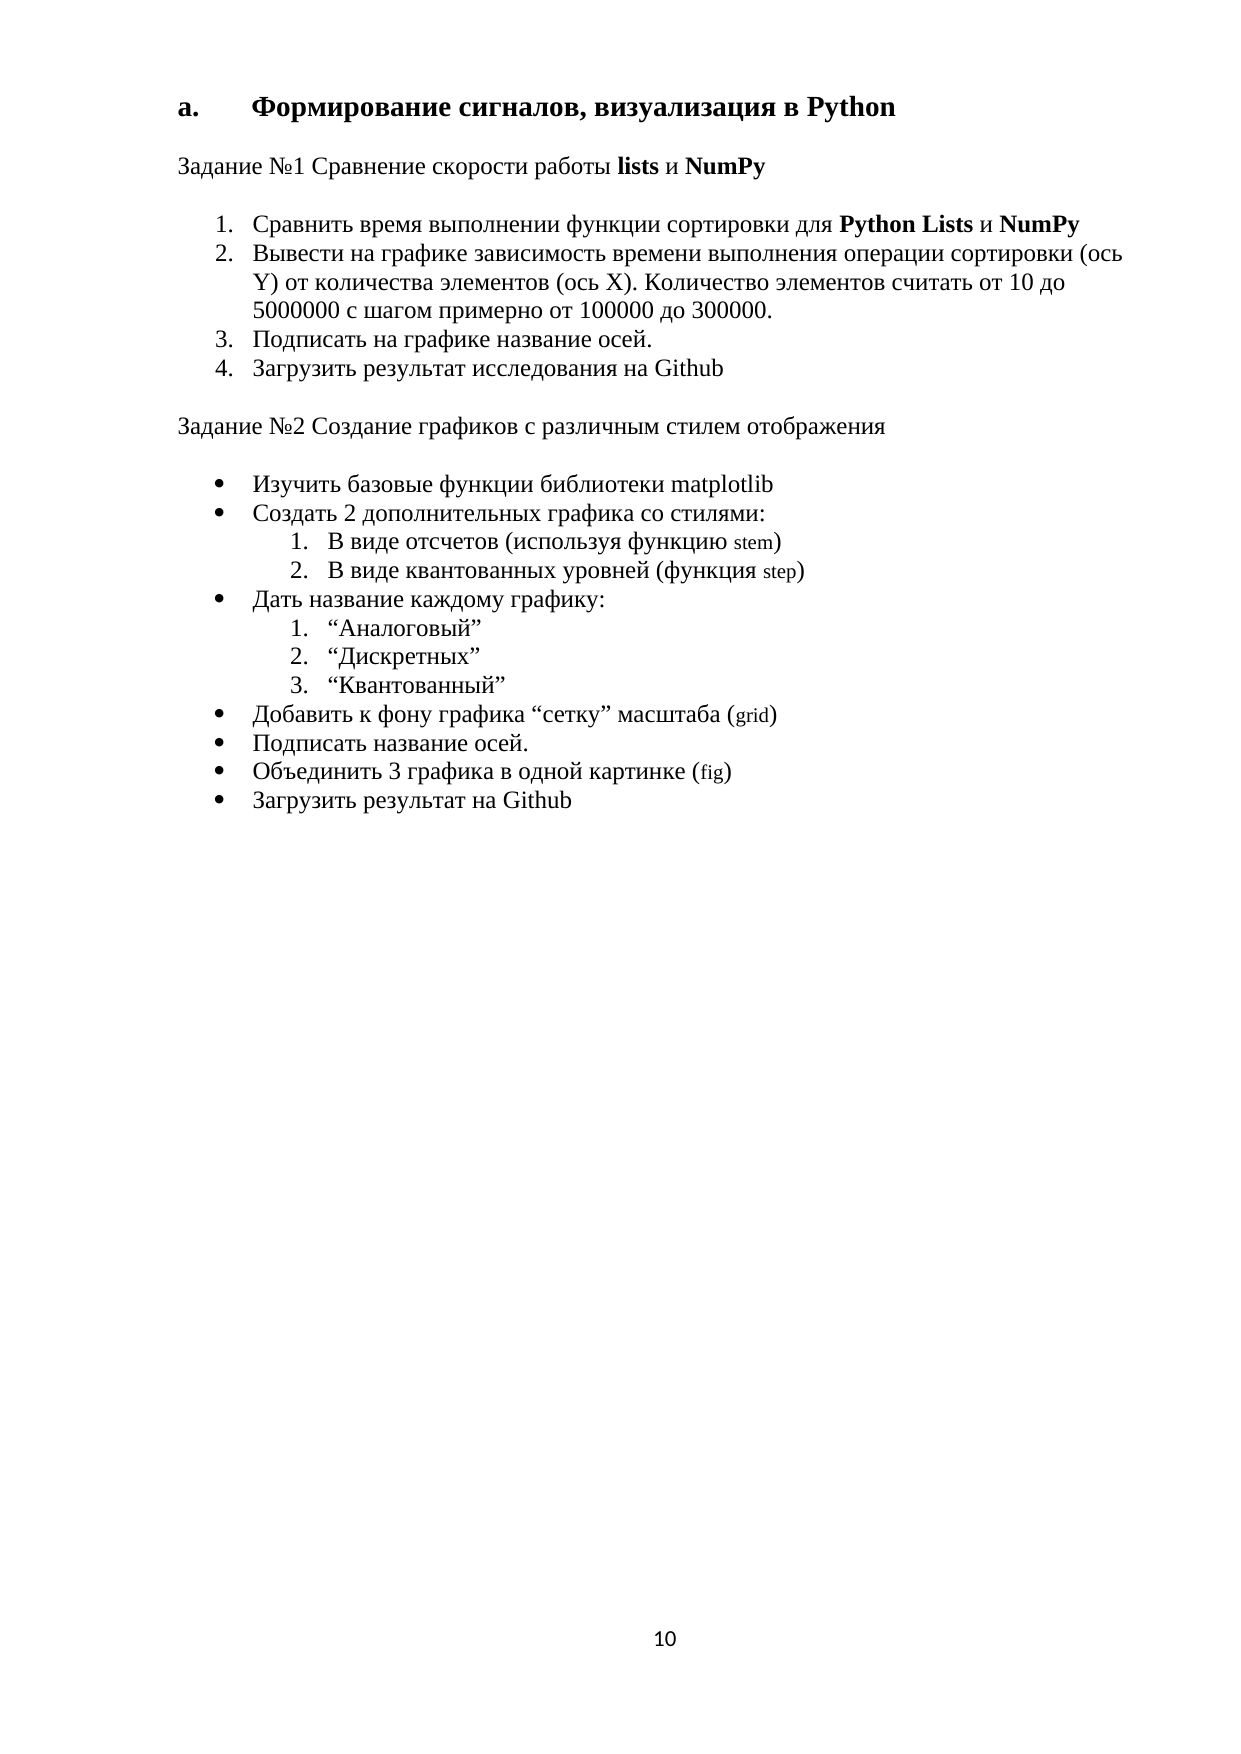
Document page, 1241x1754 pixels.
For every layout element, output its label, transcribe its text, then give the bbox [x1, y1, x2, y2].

list В виде отсчетов (используя функцию stem) [290, 526, 1152, 555]
list Сравнить время выполнении функции сортировки для Python Lists и NumPy [215, 209, 1152, 238]
list Загрузить результат на Github [215, 785, 1152, 814]
list “Квантованный” [290, 670, 1152, 699]
list Загрузить результат исследования на Github [215, 353, 1152, 382]
list “Аналоговый” [290, 613, 1152, 641]
list Добавить к фону графика “сетку” масштаба (grid) [215, 699, 1152, 728]
list Подписать на графике название осей. [215, 324, 1152, 353]
list “Дискретных” [290, 641, 1152, 670]
list Объединить 3 графика в одной картинке (fig) [215, 756, 1152, 785]
list Формирование сигналов, визуализация в Python [177, 89, 1152, 122]
list Создать 2 дополнительных графика со стилями: [215, 498, 1152, 526]
list Изучить базовые функции библиотеки matplotlib [215, 469, 1152, 498]
list В виде квантованных уровней (функция step) [290, 555, 1152, 584]
list Вывести на графике зависимость времени выполнения операции сортировки (ось Y) от количества элементов (ось X). Количество элементов считать от 10 до 5000000 c шагом примерно от 100000 до 300000. [215, 238, 1152, 324]
list Дать название каждому графику: [215, 584, 1152, 613]
list Подписать название осей. [215, 728, 1152, 756]
text Задание №2 Создание графиков с различным стилем отображения [177, 411, 1152, 440]
text Задание №1 Сравнение скорости работы lists и NumPy [177, 151, 1152, 180]
